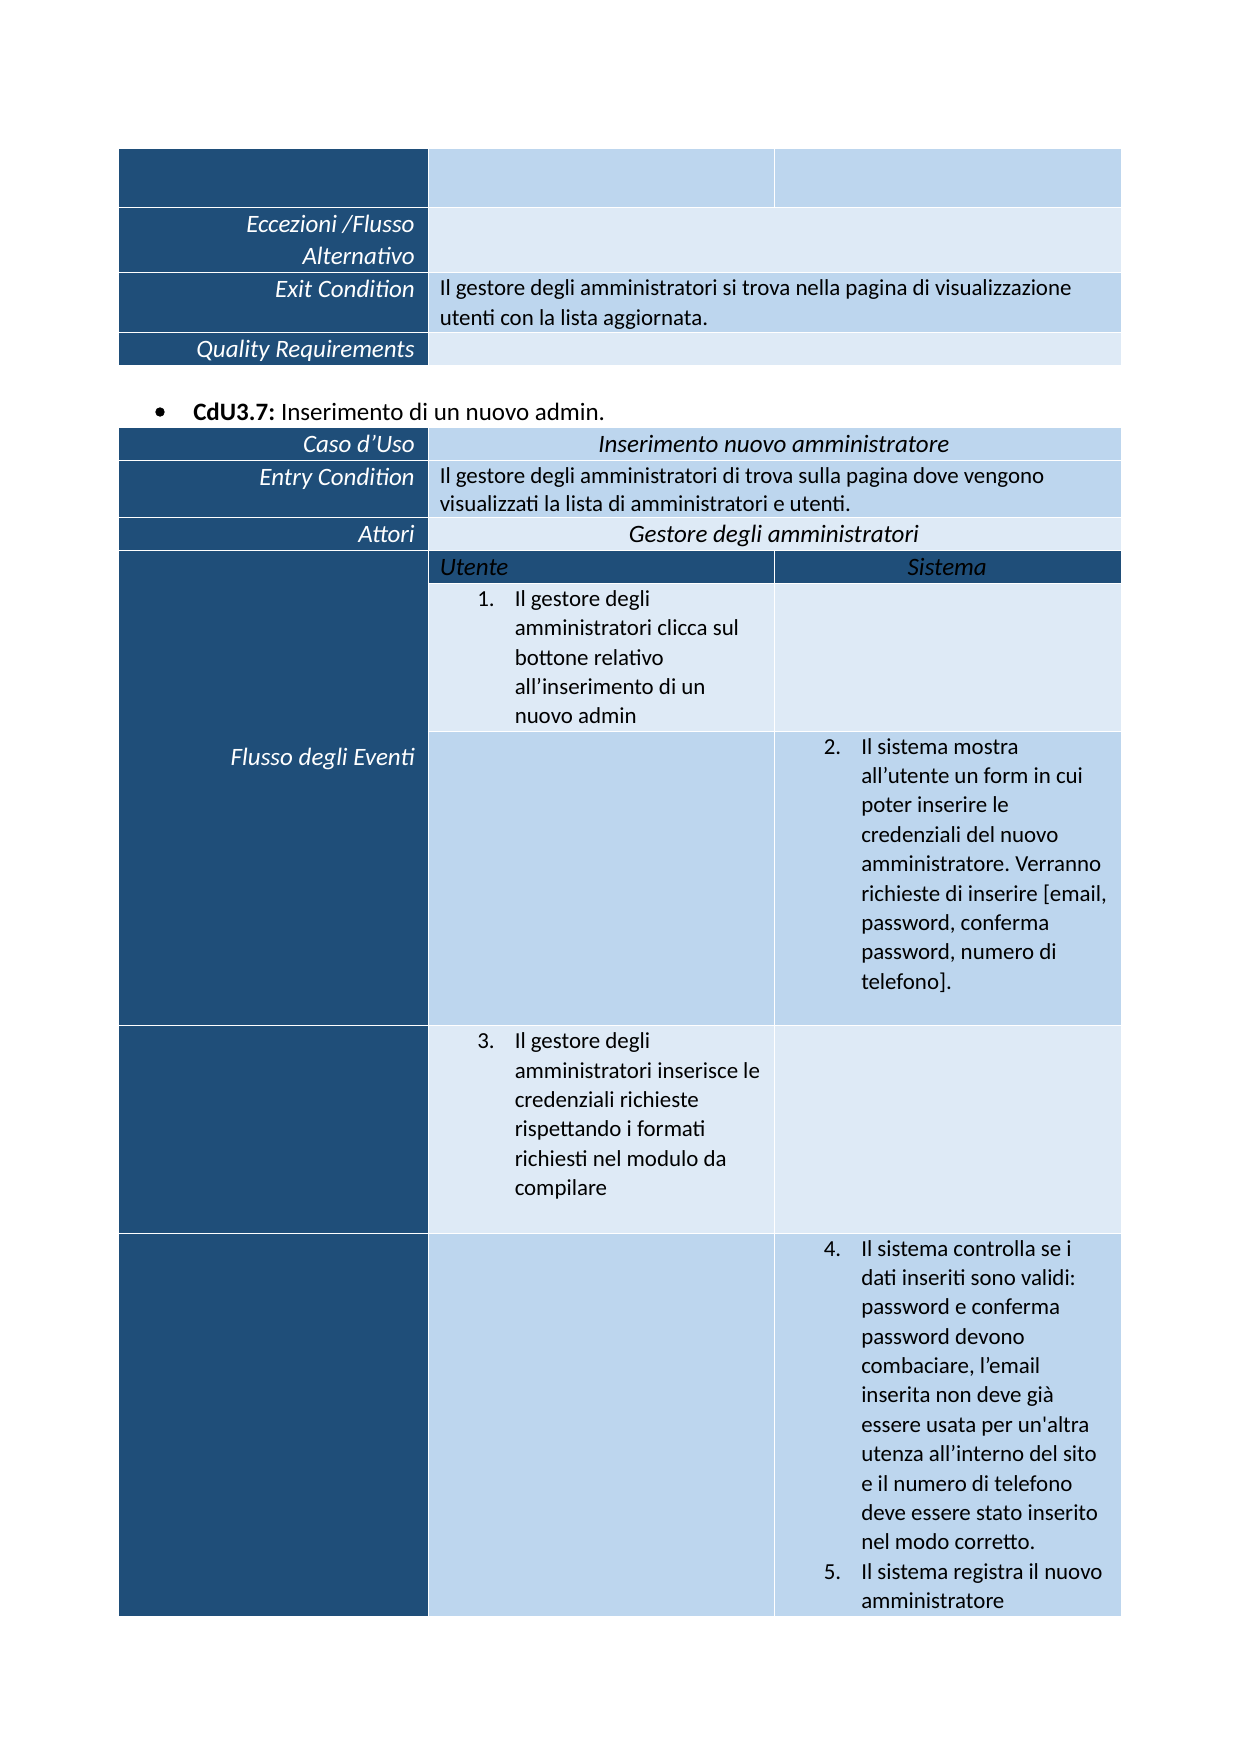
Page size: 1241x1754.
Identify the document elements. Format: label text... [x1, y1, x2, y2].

table_cell Eccezioni /Flusso Alternativo [119, 208, 428, 272]
table_cell Il gestore degli amministratori inserisce le credenziali richieste rispettando i formati richiesti nel modulo da compilare [429, 1026, 774, 1233]
table_cell Il gestore degli amministratori si trova nella pagina di visualizzazione utenti con la lista aggiornata. [429, 273, 1121, 332]
table_cell [119, 1026, 428, 1233]
table_cell [429, 149, 774, 207]
table_cell Entry Condition [119, 461, 428, 517]
table_cell [119, 1234, 428, 1616]
table_cell Il gestore degli amministratori clicca sul bottone relativo all’inserimento di un nuovo admin [429, 584, 774, 731]
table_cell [775, 149, 1121, 207]
table_header Caso d’Uso [119, 428, 428, 460]
table_cell Attori [119, 518, 428, 550]
table_cell Il gestore degli amministratori di trova sulla pagina dove vengono visualizzati la lista di amministratori e utenti. [429, 461, 1121, 517]
table_cell Flusso degli Eventi [119, 551, 428, 1025]
table_cell Exit Condition [119, 273, 428, 332]
table_cell Sistema [775, 551, 1121, 583]
table_cell [429, 732, 774, 1025]
table_cell Il sistema controlla se i dati inseriti sono validi: password e conferma password devono combaciare, l’email inserita non deve già essere usata per un'altra utenza all’interno del sito e il numero di telefono deve essere stato inserito nel modo corretto. Il sistema registra il nuovo amministratore [775, 1234, 1121, 1616]
table_cell [429, 333, 1121, 365]
table_cell [775, 584, 1121, 731]
table_cell Il sistema mostra all’utente un form in cui poter inserire le credenziali del nuovo amministratore. Verranno richieste di inserire [email, password, conferma password, numero di telefono]. [775, 732, 1121, 1025]
table_cell Utente [429, 551, 774, 583]
list CdU3.7: Inserimento di un nuovo admin. [156, 396, 1122, 427]
table_cell [429, 1234, 774, 1616]
table_cell [429, 208, 1121, 272]
table_cell Quality Requirements [119, 333, 428, 365]
table_header Inserimento nuovo amministratore [429, 428, 1121, 460]
table_cell Gestore degli amministratori [429, 518, 1121, 550]
table_cell [775, 1026, 1121, 1233]
